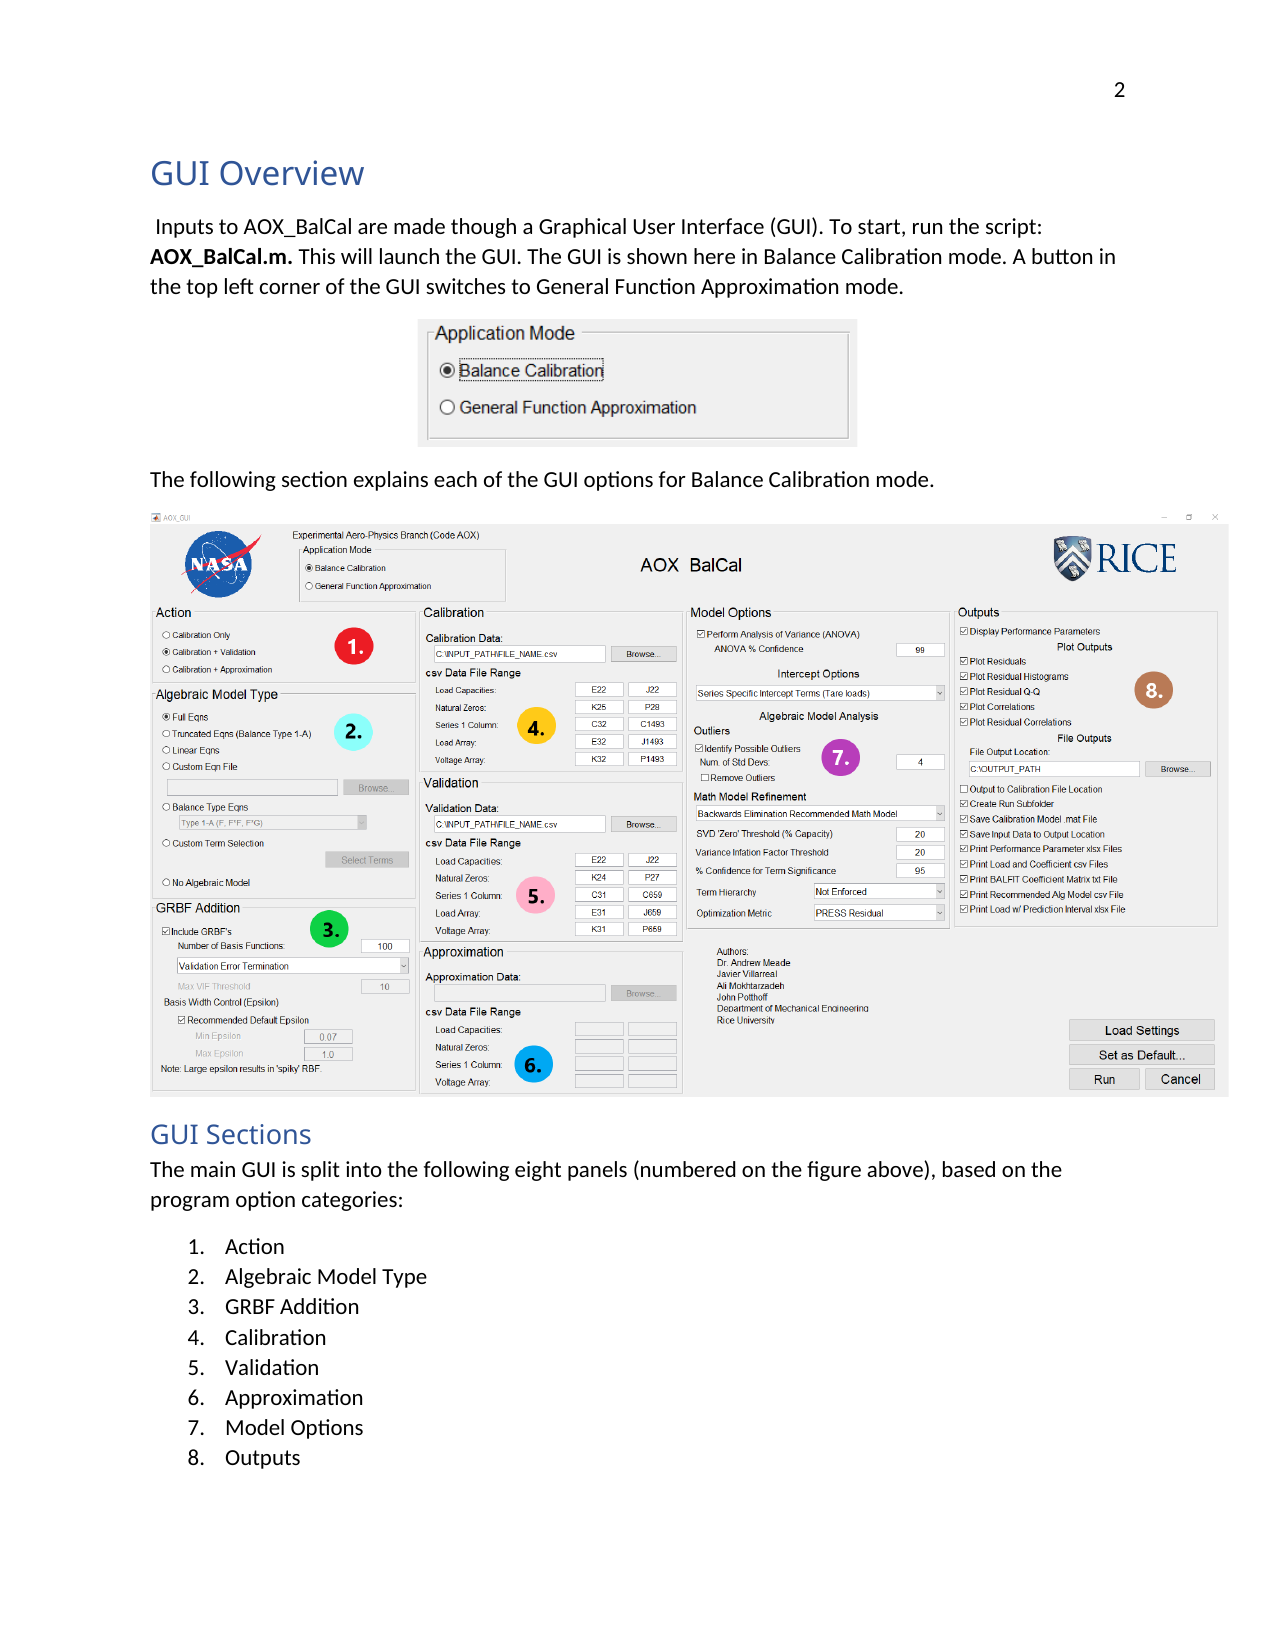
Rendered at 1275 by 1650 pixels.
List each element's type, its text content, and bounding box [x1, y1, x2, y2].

list Action [187, 1232, 1125, 1260]
picture [417, 319, 858, 447]
subtitle GUI Sections [150, 1115, 1125, 1152]
list Validation [187, 1353, 1125, 1381]
list Model Options [187, 1413, 1125, 1441]
list Approximation [187, 1383, 1125, 1411]
picture [150, 511, 1229, 1097]
list Outputs [187, 1443, 1125, 1471]
list GRBF Addition [187, 1292, 1125, 1320]
text The following section explains each of the GUI options for Balance Calibration mode. [150, 465, 1125, 493]
text The main GUI is split into the following eight panels (numbered on the figure above), based on the program option categories: [150, 1155, 1125, 1213]
list Algebraic Model Type [187, 1262, 1125, 1290]
subtitle GUI Overview [150, 150, 1125, 195]
list Calibration [187, 1323, 1125, 1351]
text Inputs to AOX_BalCal are made though a Graphical User Interface (GUI). To start, run the script: AOX_BalCal.m. This will launch the GUI. The GUI is shown here in Balance Calibration mode. A button in the top left corner of the GUI switches to General Function Approximation mode. [150, 212, 1125, 301]
